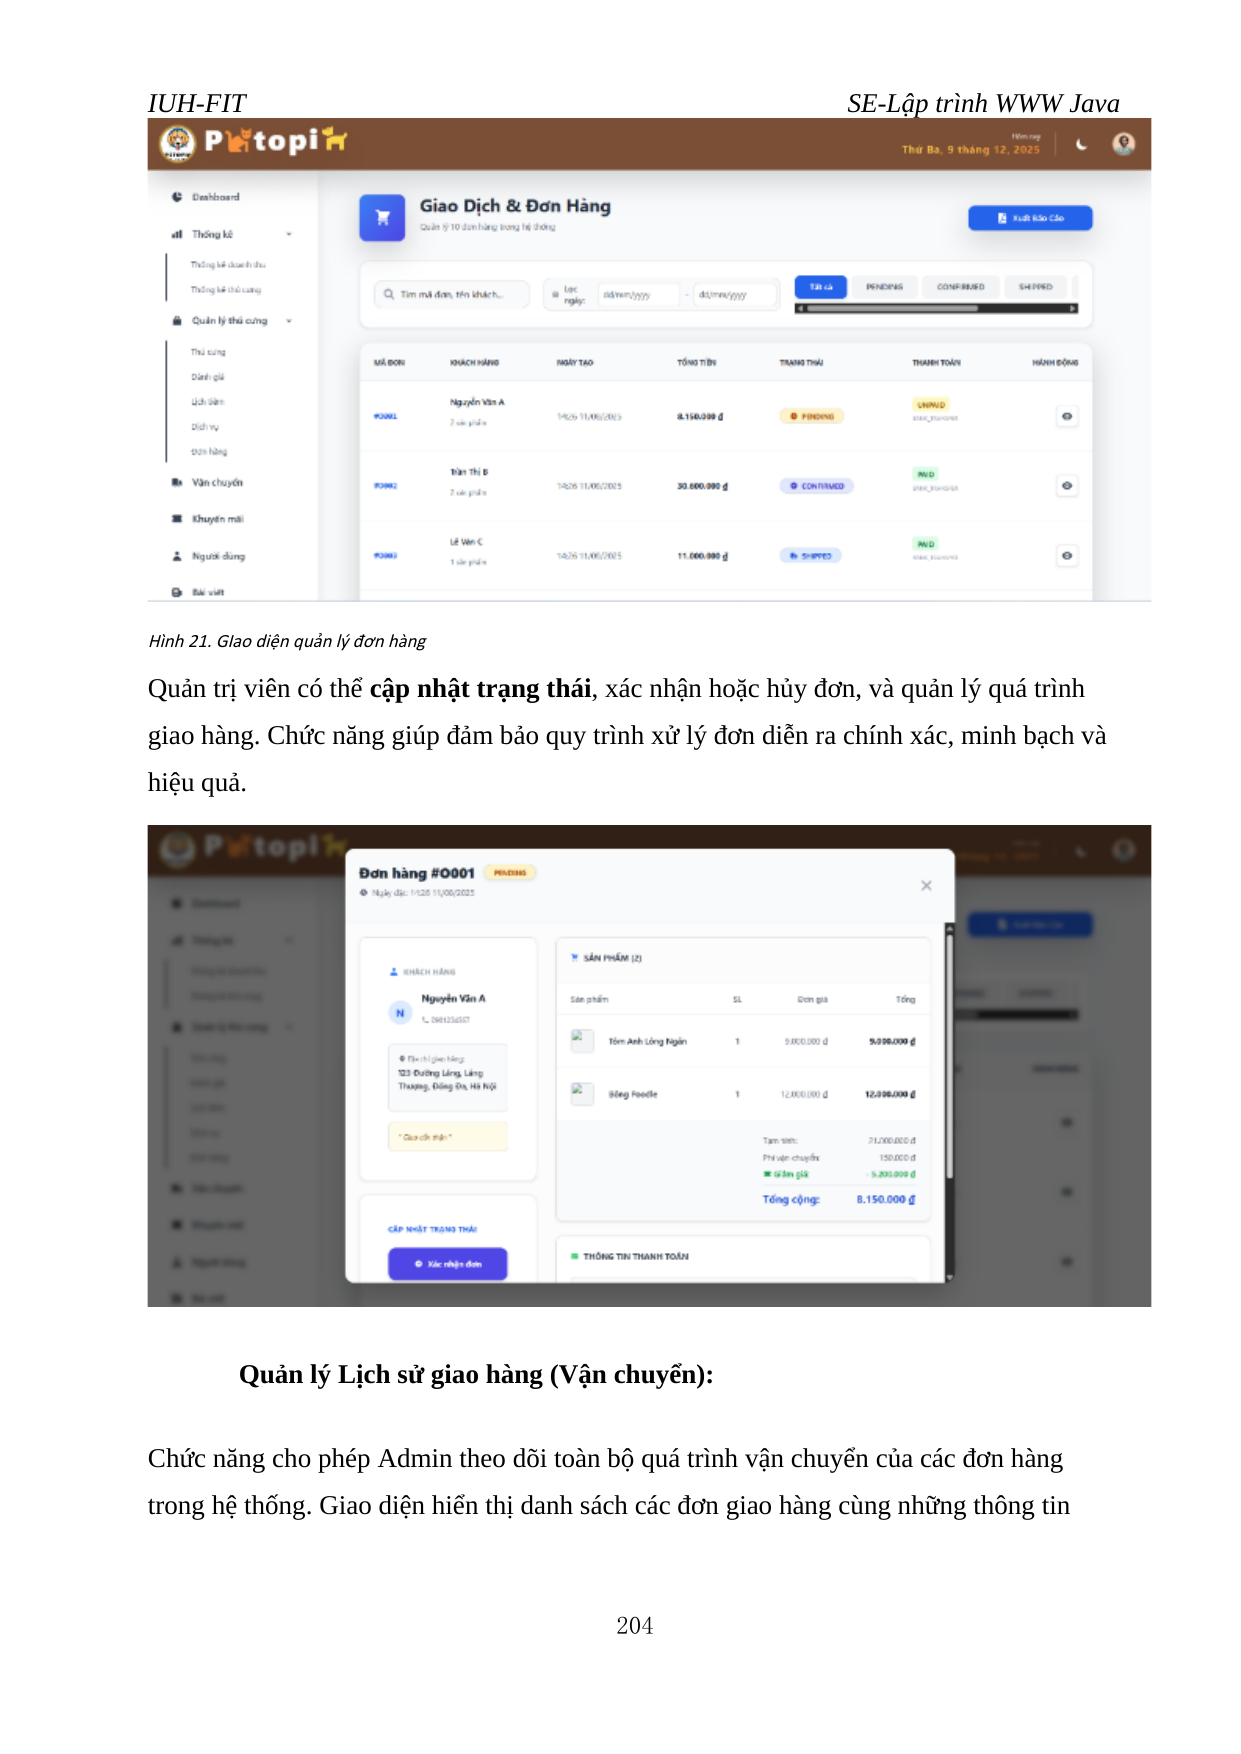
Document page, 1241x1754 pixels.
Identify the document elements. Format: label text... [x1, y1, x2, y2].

subtitle Quản lý Lịch sử giao hàng (Vận chuyển): [223, 1358, 1122, 1389]
text Quản trị viên có thể cập nhật trạng thái, xác nhận hoặc hủy đơn, và quản lý quá trình giao hàng. Chức năng giúp đảm bảo quy trình xử lý đơn diễn ra chính xác, minh bạch và hiệu quả. [148, 672, 1122, 797]
text Hình 21. GIao diện quản lý đơn hàng [148, 629, 1122, 652]
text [148, 1442, 1122, 1520]
picture [147, 825, 1152, 1307]
picture [147, 118, 1152, 602]
